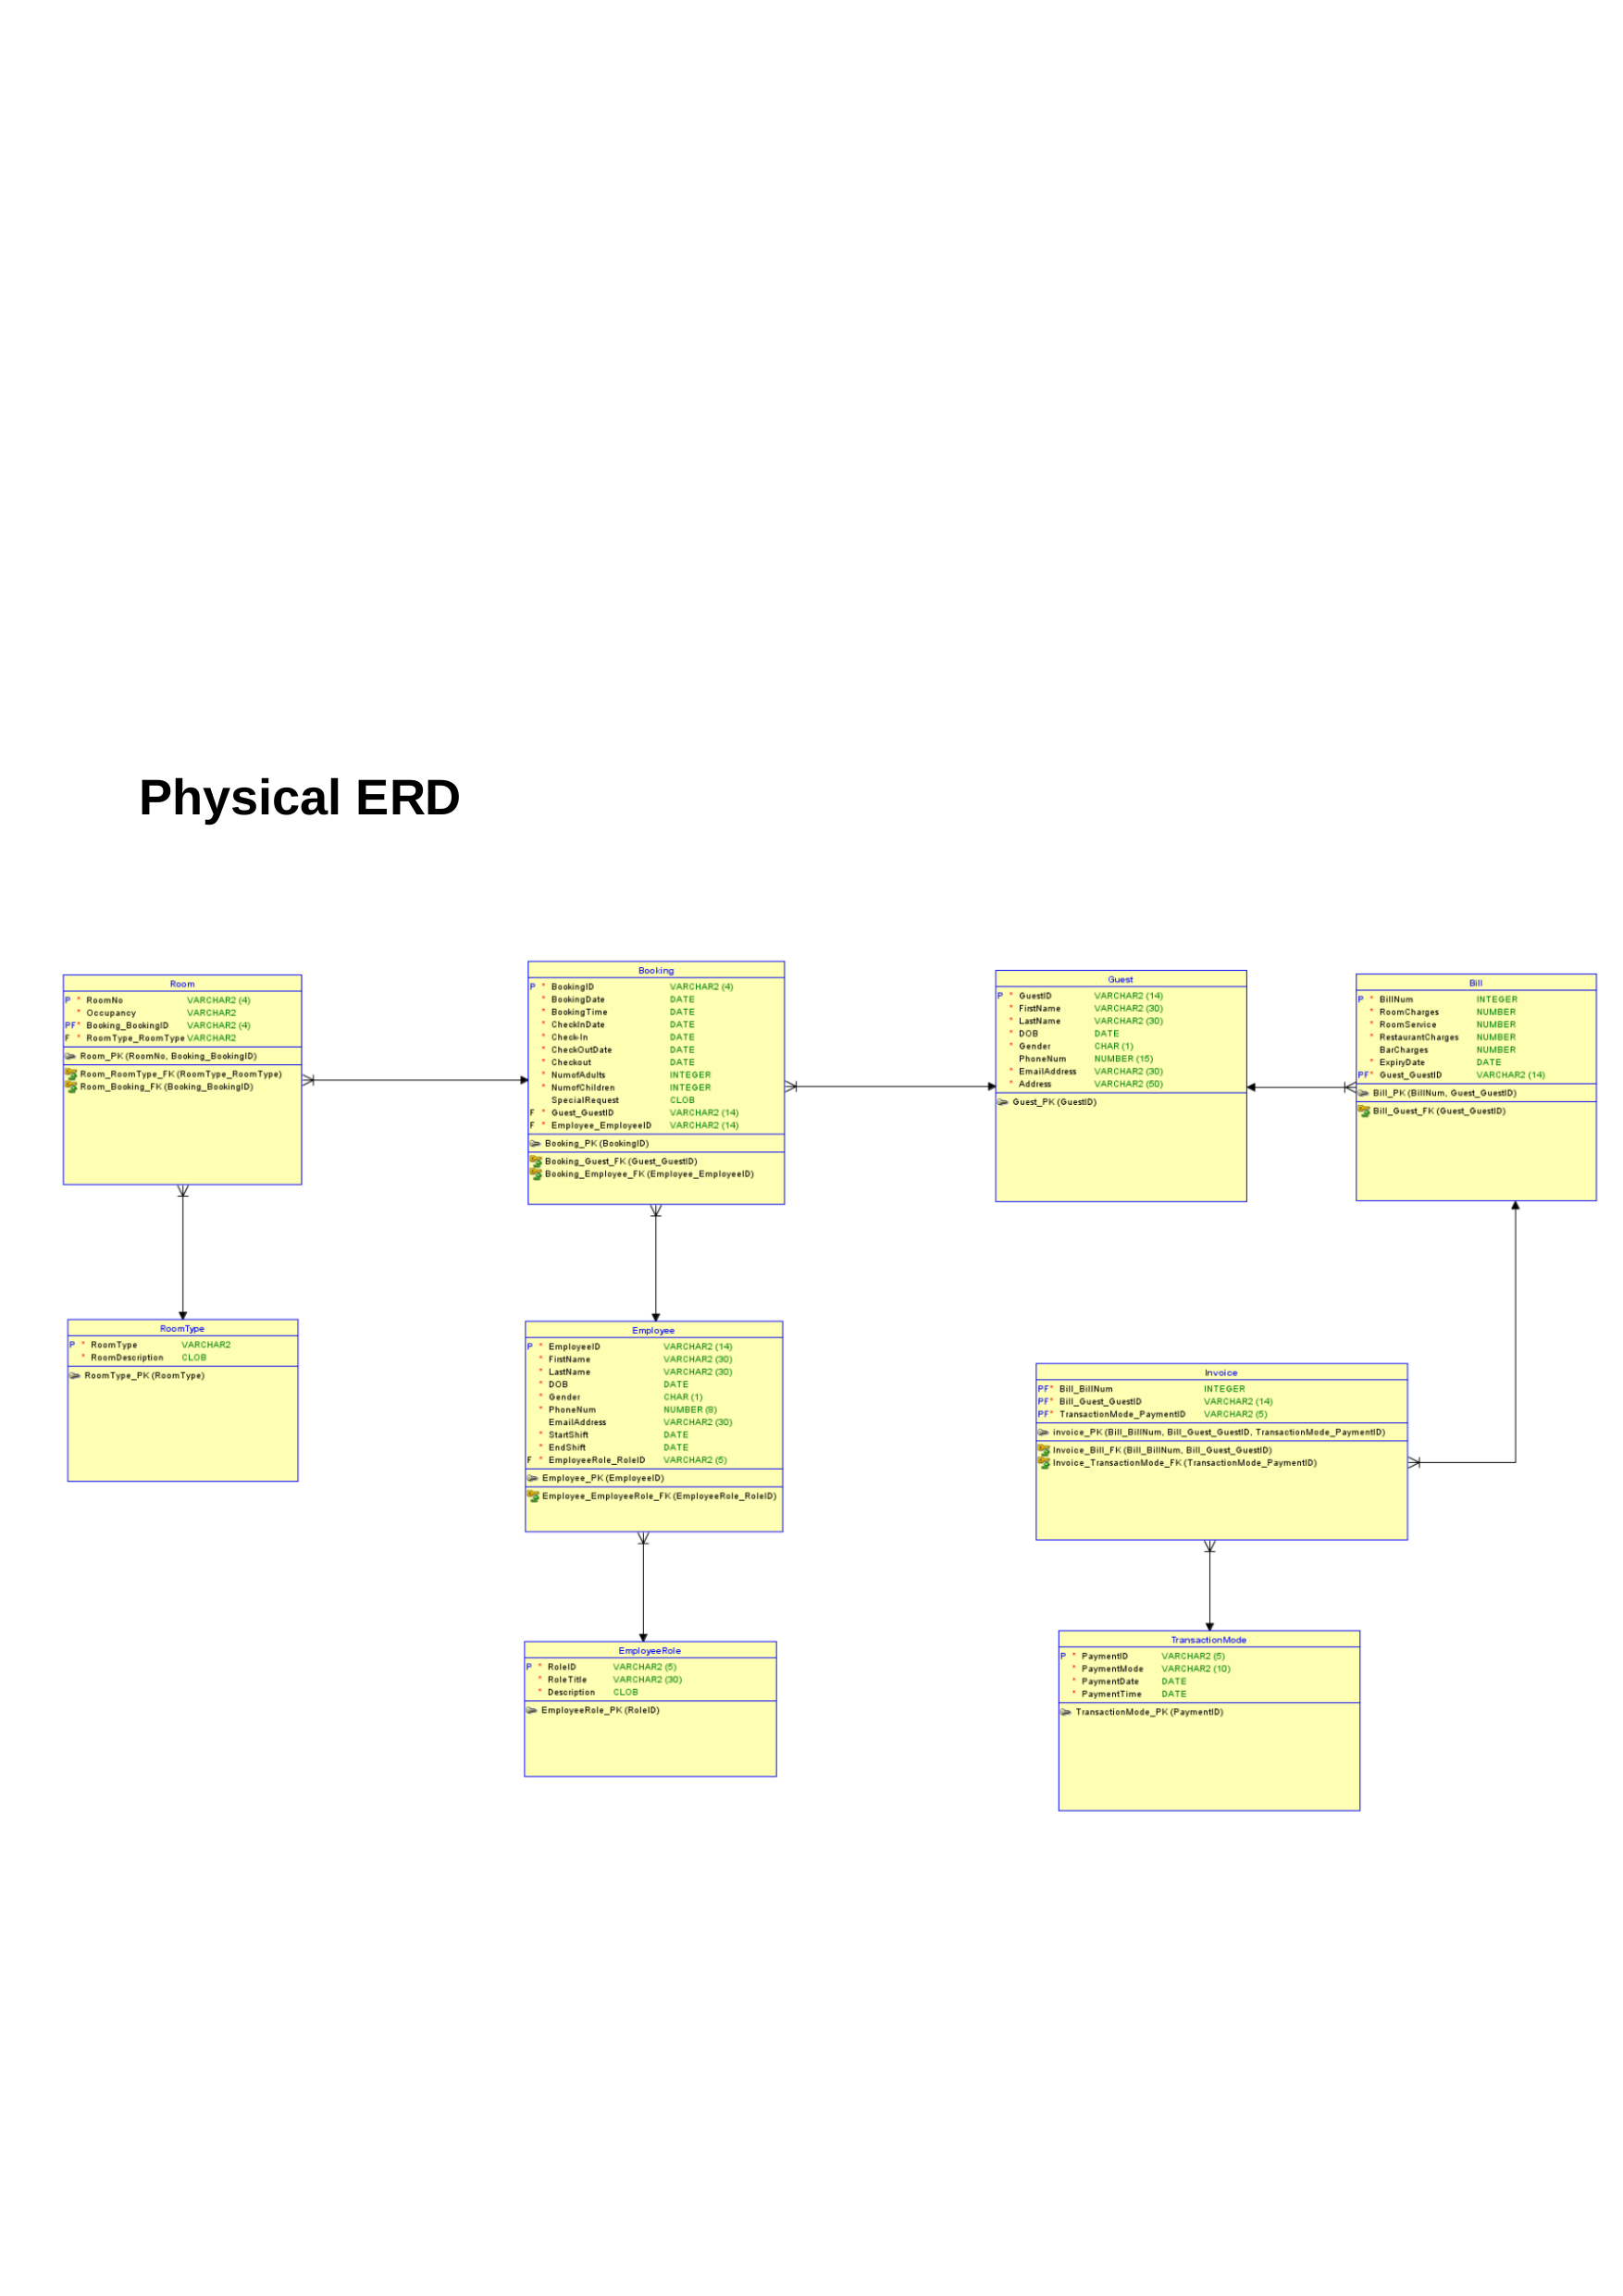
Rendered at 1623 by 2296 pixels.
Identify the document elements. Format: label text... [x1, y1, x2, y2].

picture [0, 876, 1623, 1879]
subtitle Physical ERD [139, 768, 1484, 825]
